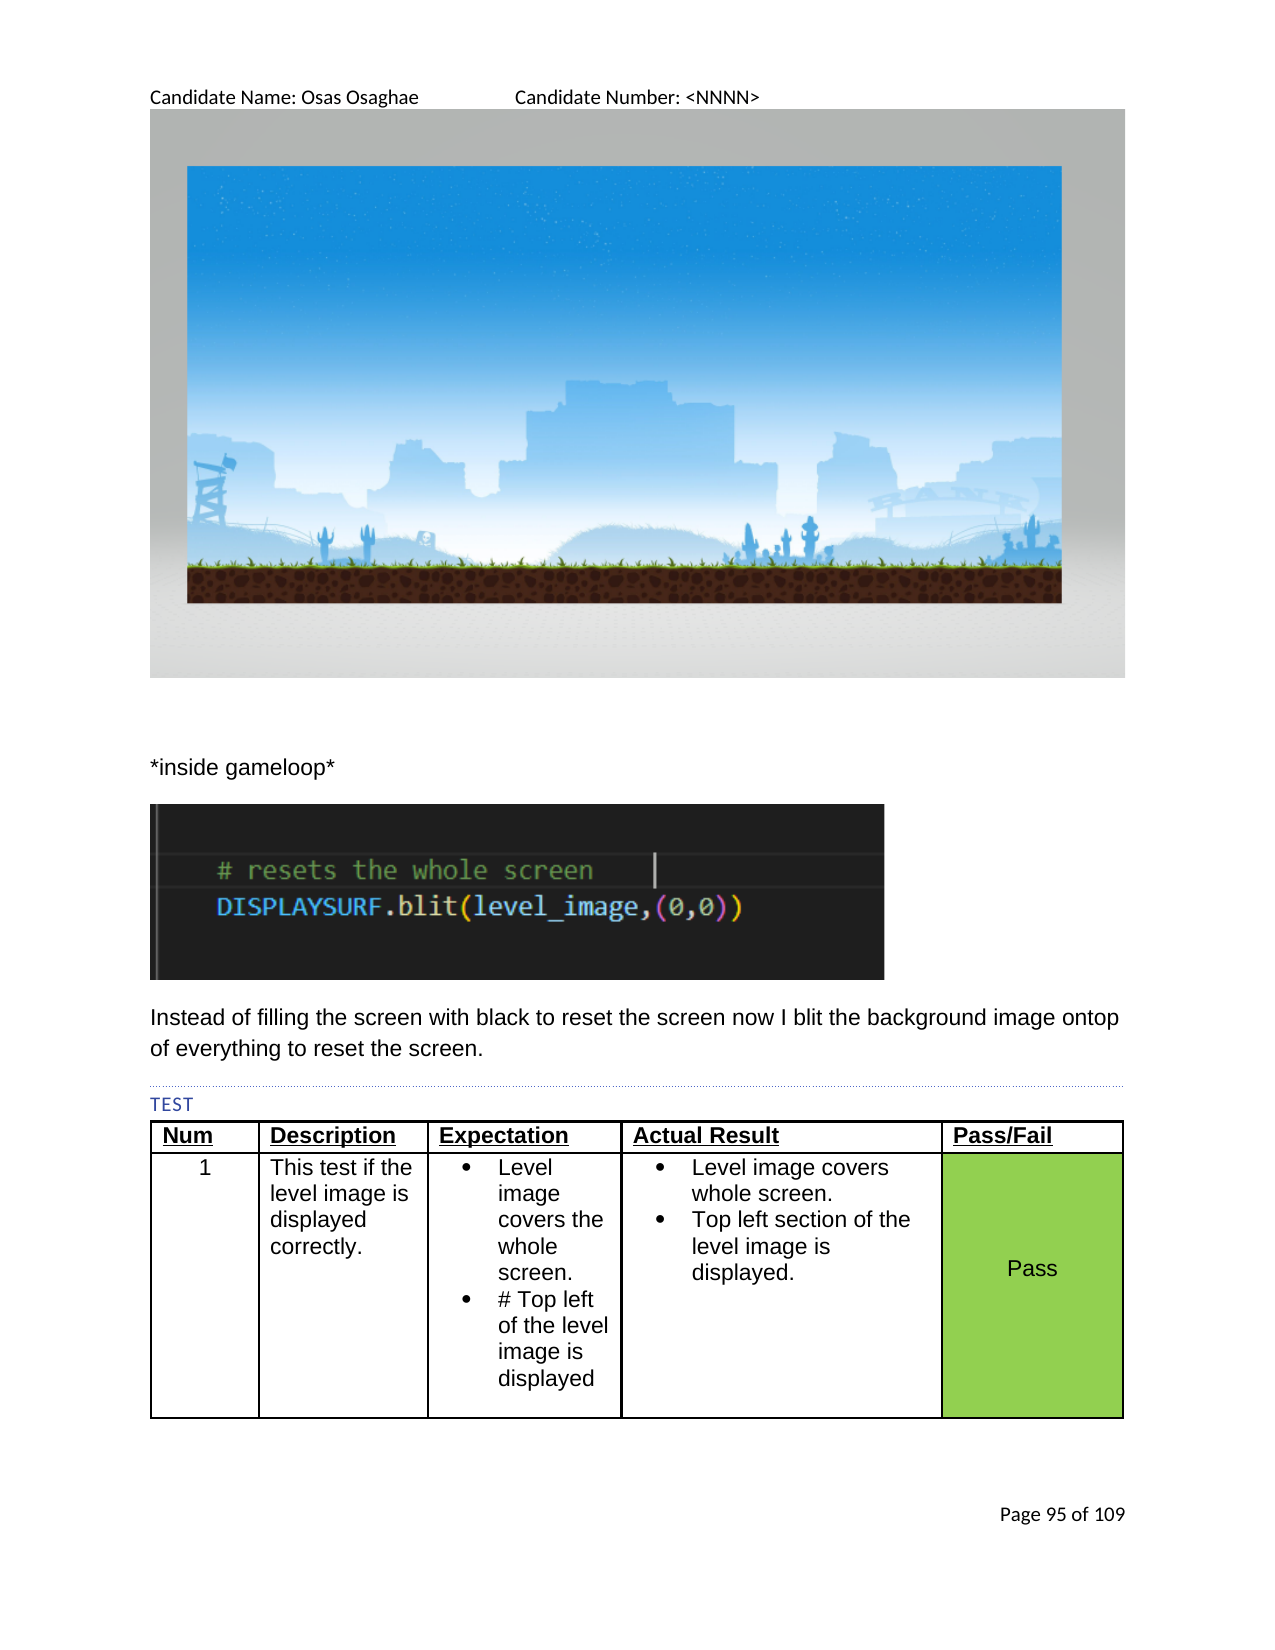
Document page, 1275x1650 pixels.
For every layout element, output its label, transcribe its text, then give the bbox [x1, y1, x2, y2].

table_cell Pass [943, 1154, 1122, 1417]
table_header Expectation [429, 1123, 620, 1152]
table_cell This test if the level image is displayed correctly. [260, 1154, 427, 1417]
text Instead of filling the screen with black to reset the screen now I blit the background image ontop of everything to reset the screen. [150, 1004, 1125, 1061]
table_cell Level image covers the whole screen. # Top left of the level image is displayed [429, 1154, 620, 1417]
subtitle Test [150, 1086, 1125, 1117]
table_header Description [260, 1123, 427, 1152]
table_header Num [152, 1123, 258, 1152]
picture [150, 804, 885, 980]
table_cell 1 [152, 1154, 258, 1417]
text *inside gameloop* [150, 754, 1125, 780]
picture [150, 109, 1125, 678]
table_cell Level image covers whole screen. Top left section of the level image is displayed. [623, 1154, 941, 1417]
table_header Pass/Fail [943, 1123, 1122, 1152]
table_header Actual Result [623, 1123, 941, 1152]
